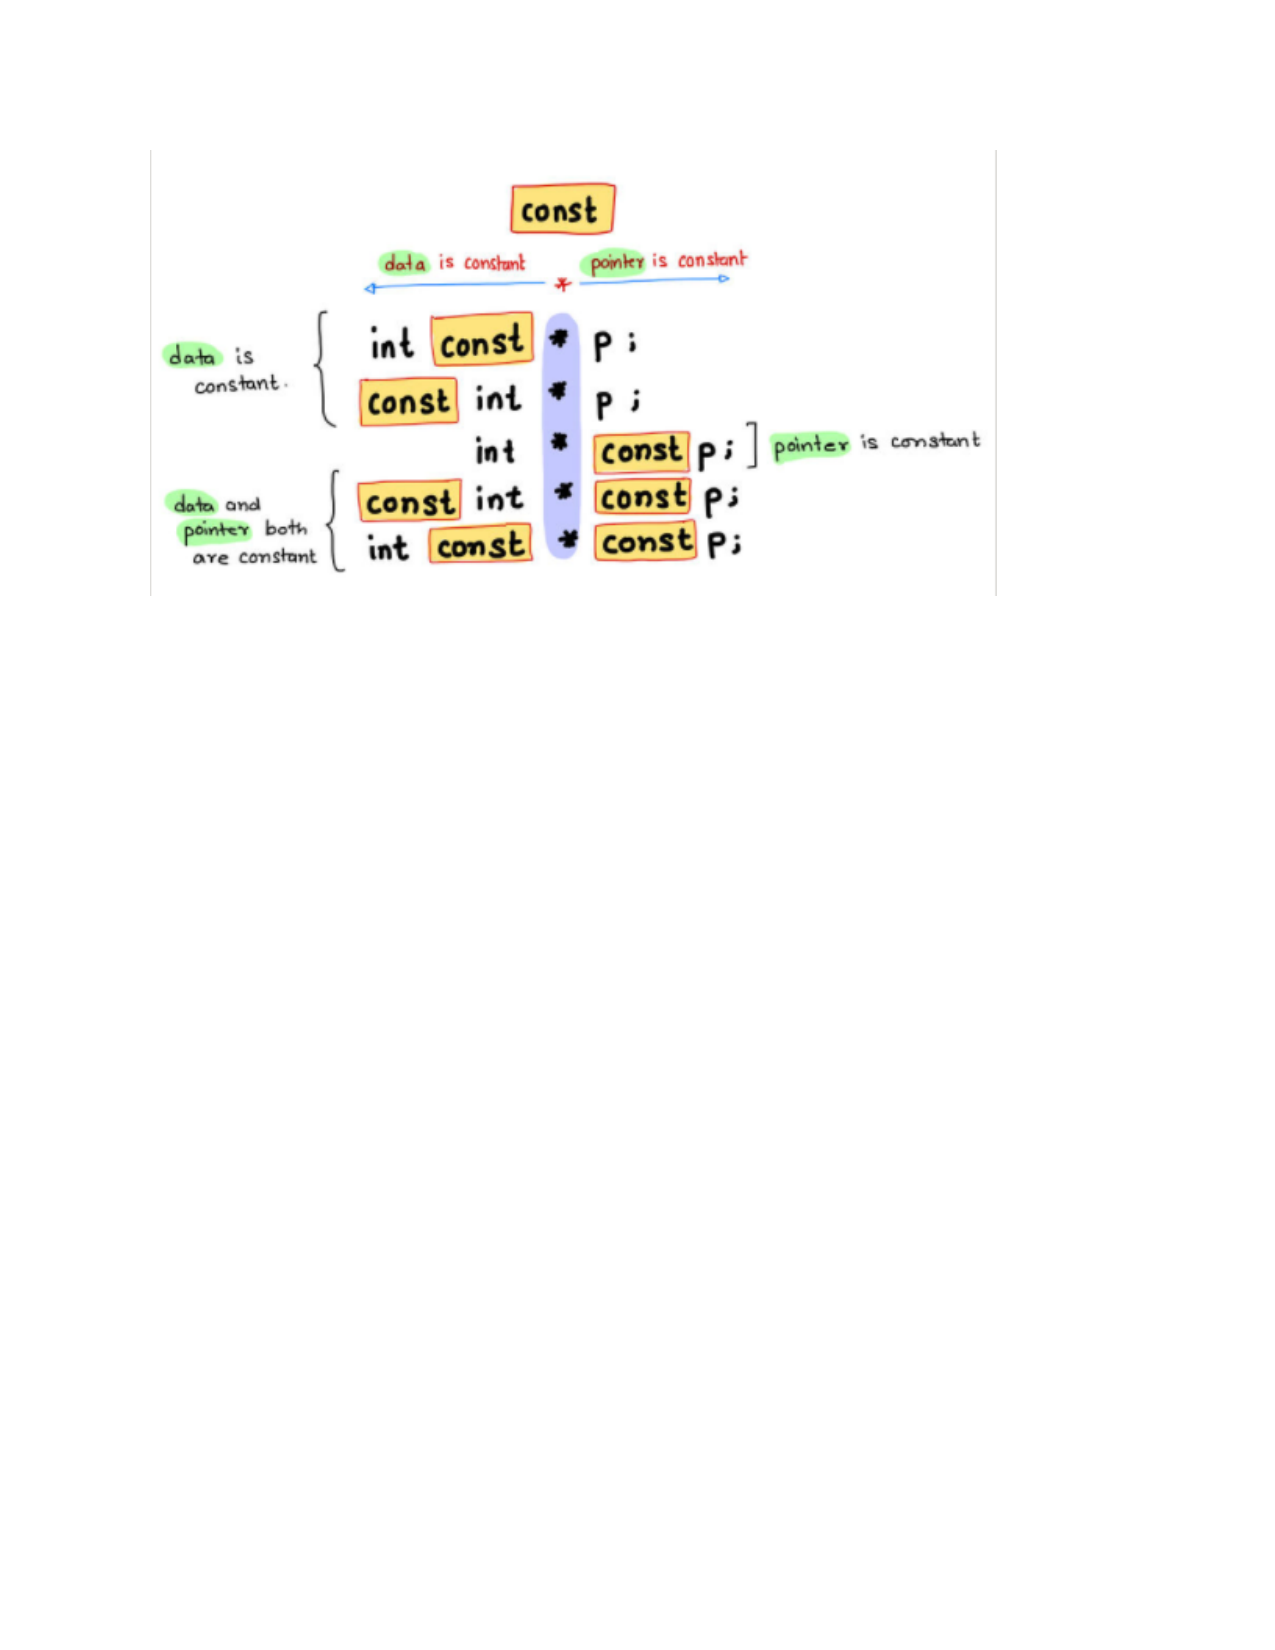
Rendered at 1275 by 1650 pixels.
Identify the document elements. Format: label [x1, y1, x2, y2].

picture [150, 150, 997, 596]
